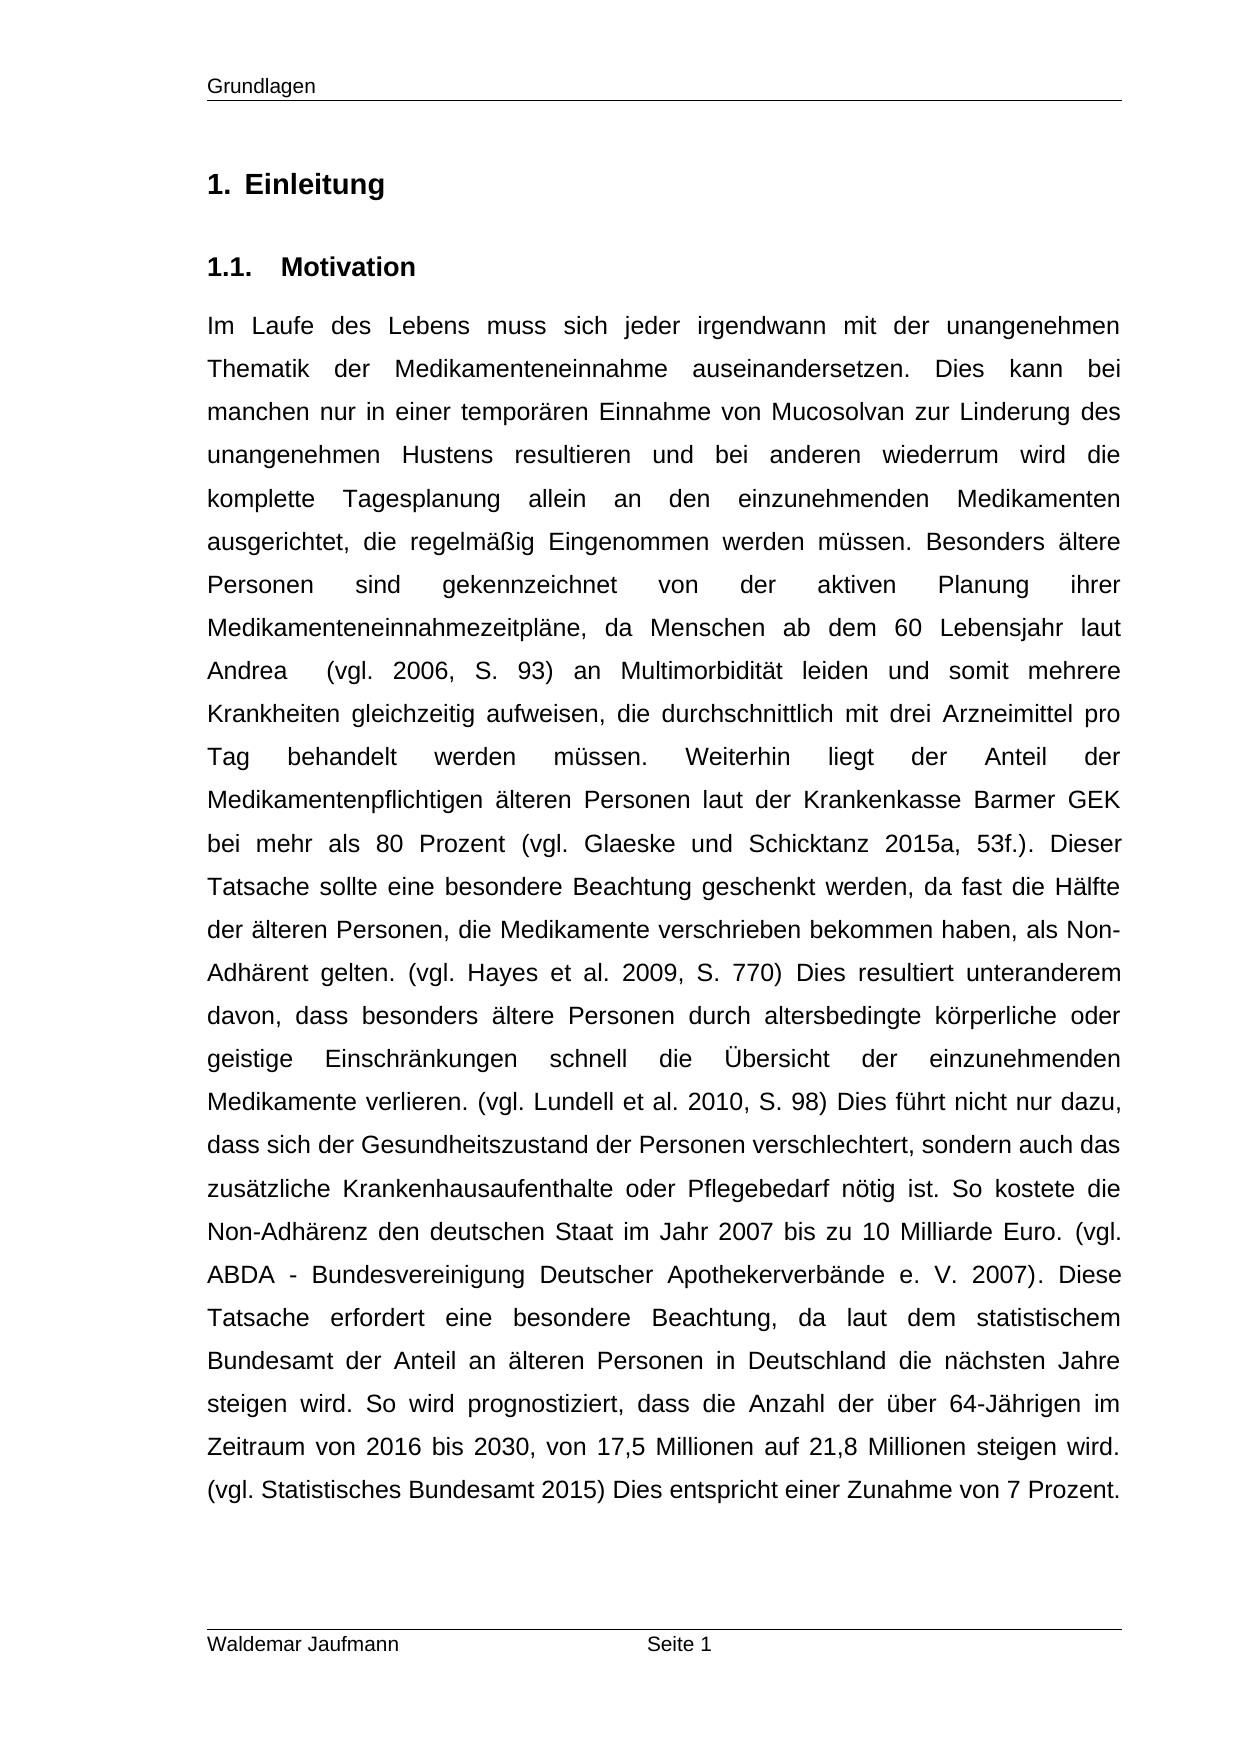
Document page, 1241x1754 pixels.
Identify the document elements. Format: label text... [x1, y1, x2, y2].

subtitle Motivation [207, 251, 1122, 282]
text Im Laufe des Lebens muss sich jeder irgendwann mit der unangenehmen Thematik der Medikamenteneinnahme auseinandersetzen. Dies kann bei manchen nur in einer temporären Einnahme von Mucosolvan zur Linderung des unangenehmen Hustens resultieren und bei anderen wiederrum wird die komplette Tagesplanung allein an den einzunehmenden Medikamenten ausgerichtet, die regelmäßig Eingenommen werden müssen. Besonders ältere Personen sind gekennzeichnet von der aktiven Planung ihrer Medikamenteneinnahmezeitpläne, da Menschen ab dem 60 Lebensjahr laut Andrea (vgl. 2006, S. 93) an Multimorbidität leiden und somit mehrere Krankheiten gleichzeitig aufweisen, die durchschnittlich mit drei Arzneimittel pro Tag behandelt werden müssen. Weiterhin liegt der Anteil der Medikamentenpflichtigen älteren Personen laut der Krankenkasse Barmer GEK bei mehr als 80 Prozent (vgl. Glaeske und Schicktanz 2015a, 53f.). Dieser Tatsache sollte eine besondere Beachtung geschenkt werden, da fast die Hälfte der älteren Personen, die Medikamente verschrieben bekommen haben, als Non-Adhärent gelten. (vgl. Hayes et al. 2009, S. 770) Dies resultiert unteranderem davon, dass besonders ältere Personen durch altersbedingte körperliche oder geistige Einschränkungen schnell die Übersicht der einzunehmenden Medikamente verlieren. (vgl. Lundell et al. 2010, S. 98) Dies führt nicht nur dazu, dass sich der Gesundheitszustand der Personen verschlechtert, sondern auch das zusätzliche Krankenhausaufenthalte oder Pflegebedarf nötig ist. So kostete die Non-Adhärenz den deutschen Staat im Jahr 2007 bis zu 10 Milliarde Euro. (vgl. ABDA - Bundesvereinigung Deutscher Apothekerverbände e. V. 2007). Diese Tatsache erfordert eine besondere Beachtung, da laut dem statistischem Bundesamt der Anteil an älteren Personen in Deutschland die nächsten Jahre steigen wird. So wird prognostiziert, dass die Anzahl der über 64-Jährigen im Zeitraum von 2016 bis 2030, von 17,5 Millionen auf 21,8 Millionen steigen wird. (vgl. Statistisches Bundesamt 2015) Dies entspricht einer Zunahme von 7 Prozent. [207, 311, 1122, 1504]
subtitle Einleitung [207, 168, 1122, 201]
